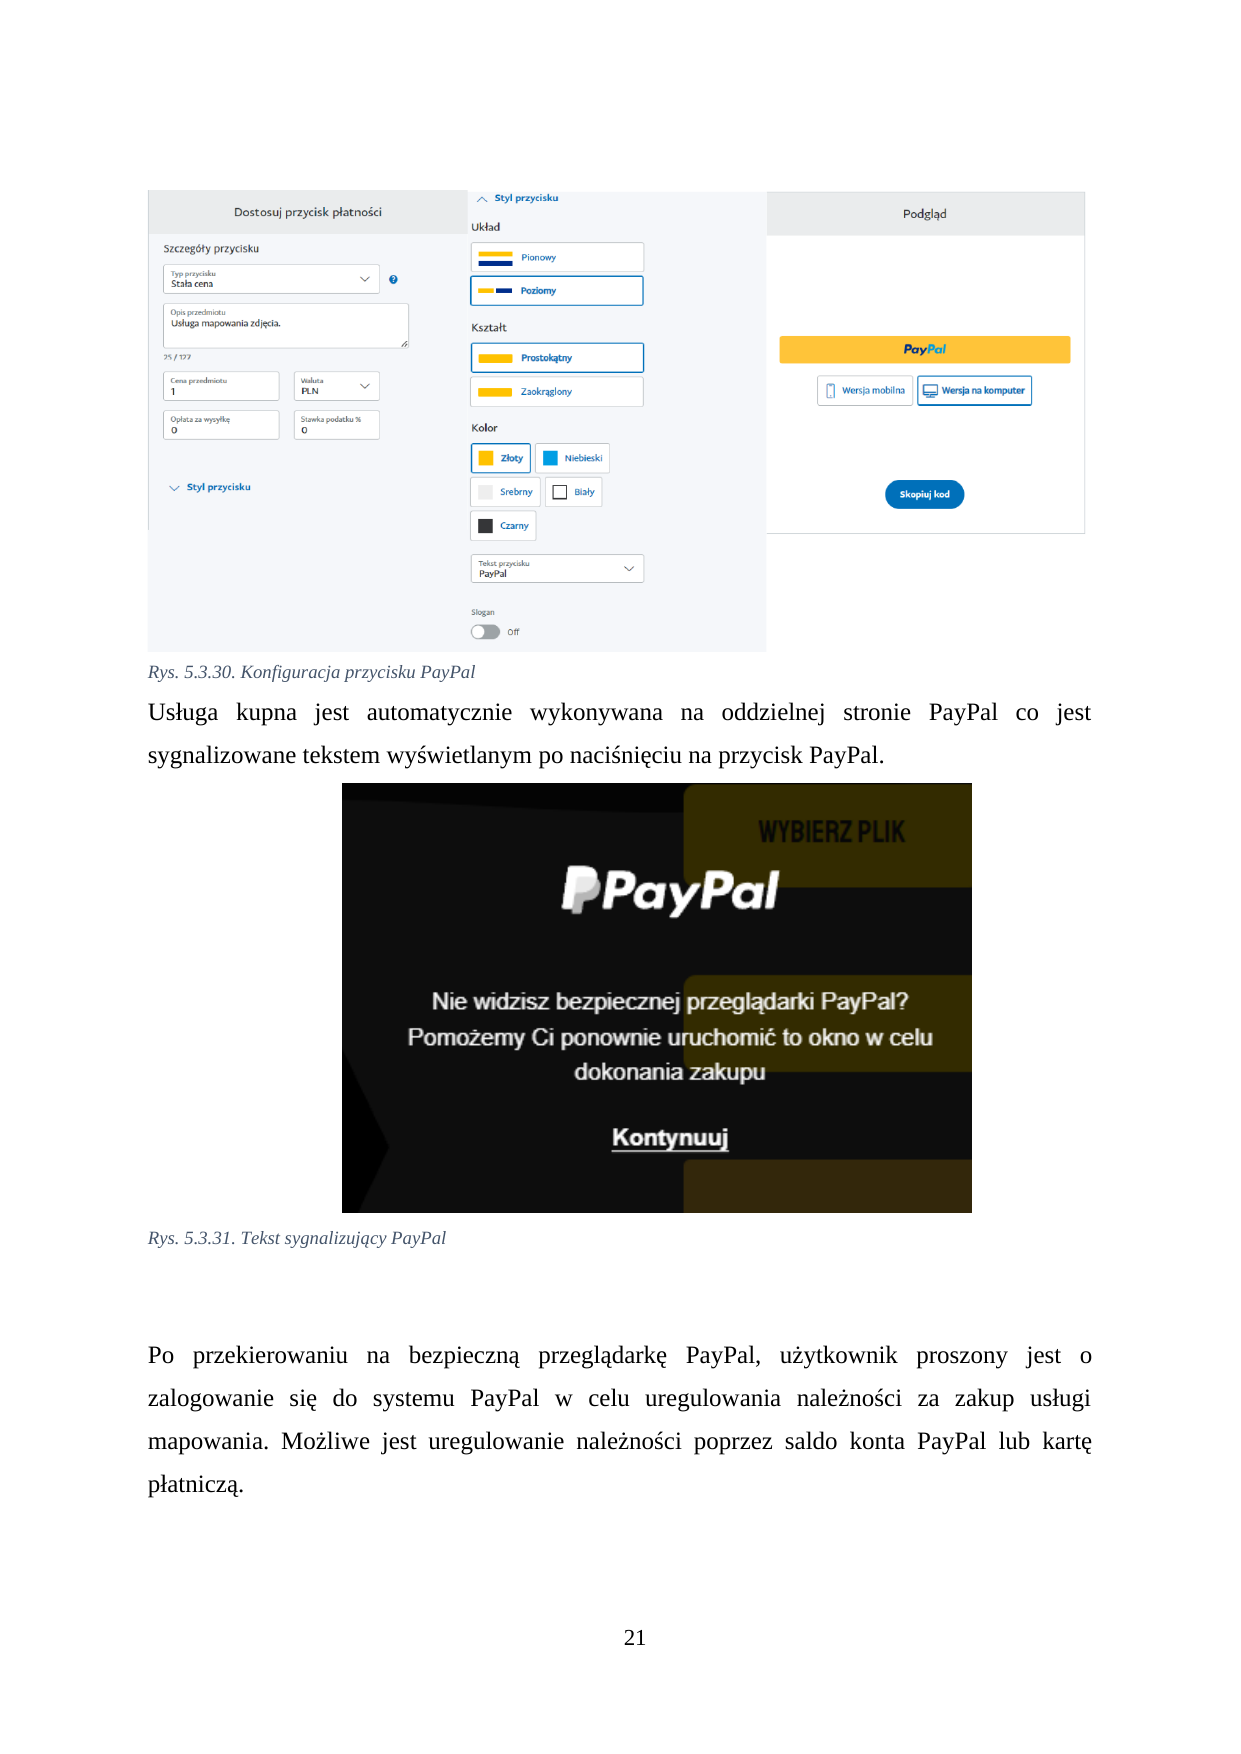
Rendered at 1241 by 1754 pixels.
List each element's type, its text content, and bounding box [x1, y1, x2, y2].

picture [342, 783, 972, 1213]
text Po przekierowaniu na bezpieczną przeglądarkę PayPal, użytkownik proszony jest o zalogowanie się do systemu PayPal w celu uregulowania należności za zakup usługi mapowania. Możliwe jest uregulowanie należności poprzez saldo konta PayPal lub kartę płatniczą. [148, 1340, 1093, 1498]
picture [147, 190, 1092, 652]
